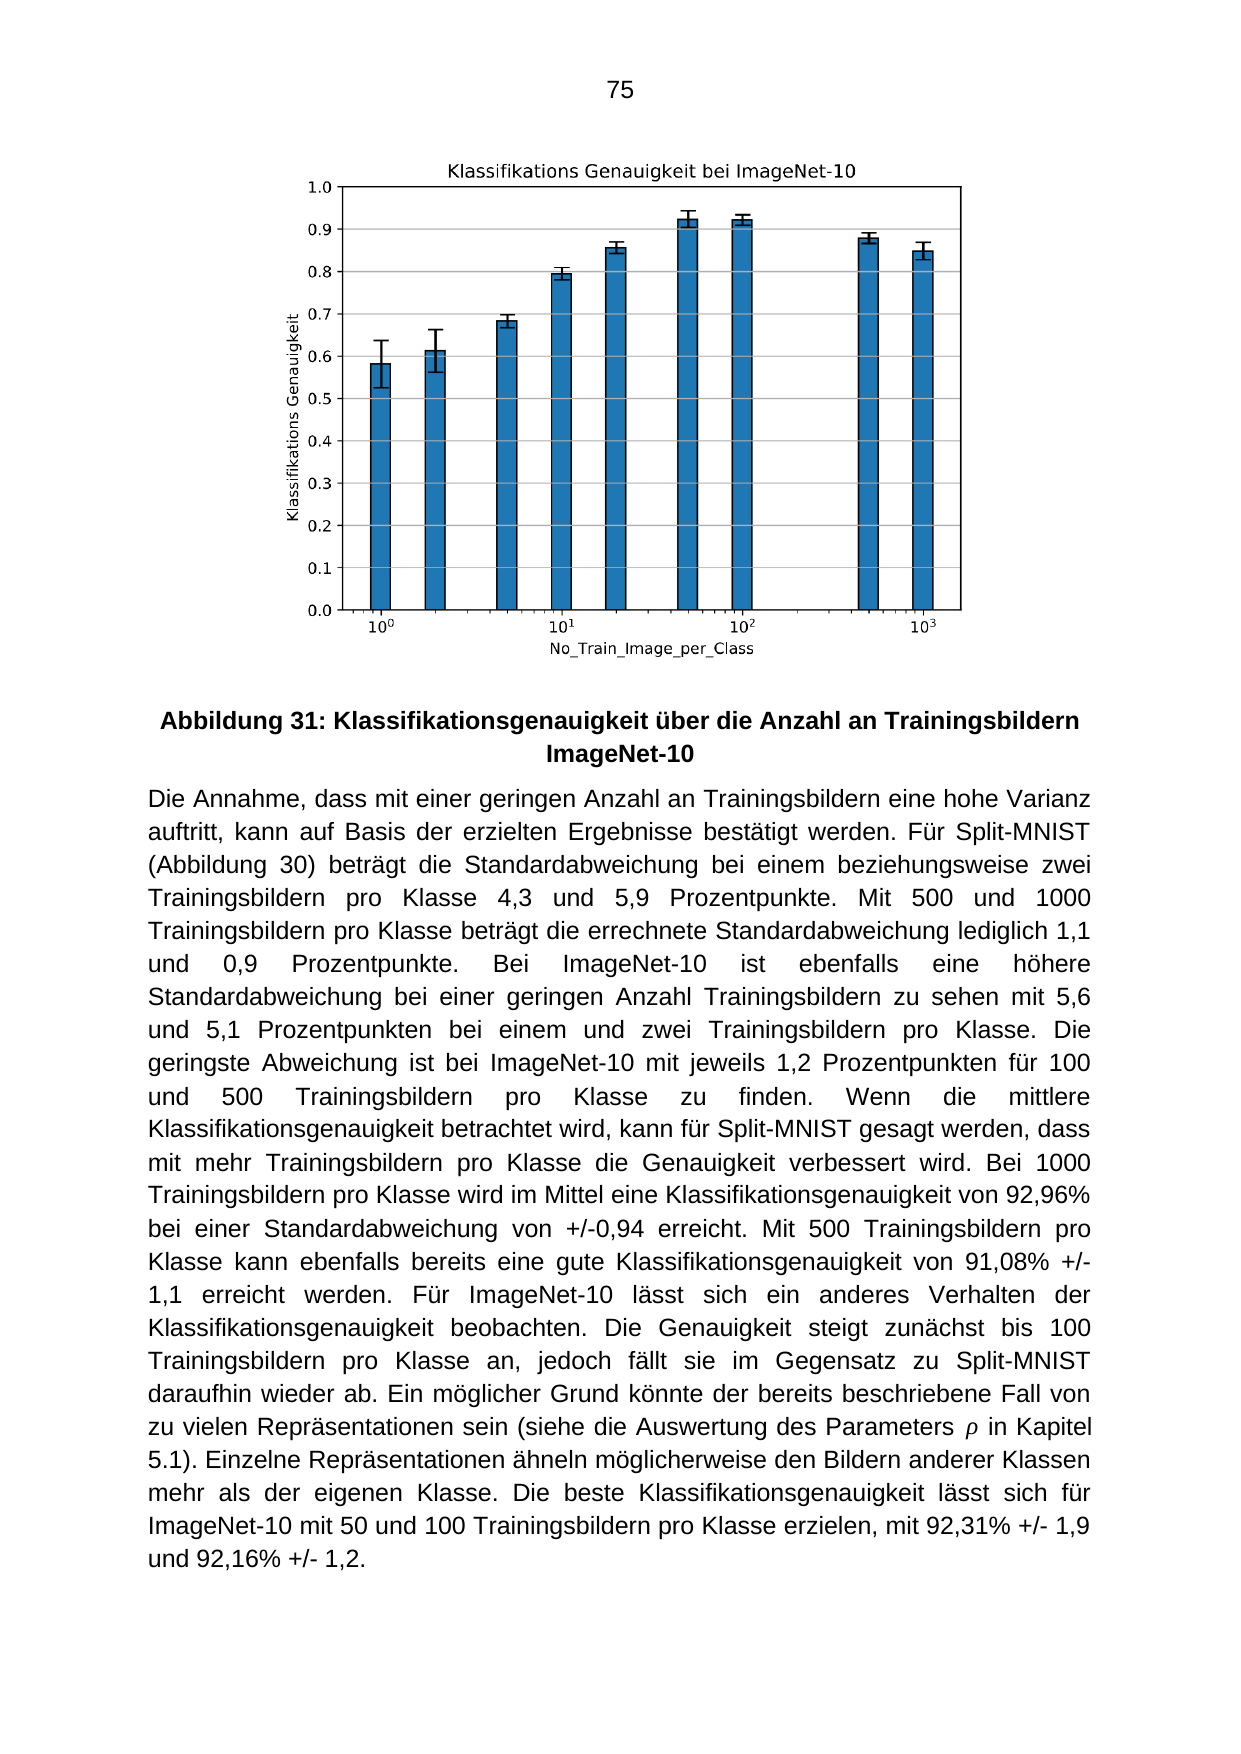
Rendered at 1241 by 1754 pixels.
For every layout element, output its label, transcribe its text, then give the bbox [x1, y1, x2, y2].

text Abbildung 31: Klassifikationsgenauigkeit über die Anzahl an Trainingsbildern ImageNet-10 [148, 706, 1092, 767]
text Die Annahme, dass mit einer geringen Anzahl an Trainingsbildern eine hohe Varianz auftritt, kann auf Basis der erzielten Ergebnisse bestätigt werden. Für Split-MNIST (Abbildung 30) beträgt die Standardabweichung bei einem beziehungsweise zwei Trainingsbildern pro Klasse 4,3 und 5,9 Prozentpunkte. Mit 500 und 1000 Trainingsbildern pro Klasse beträgt die errechnete Standardabweichung lediglich 1,1 und 0,9 Prozentpunkte. Bei ImageNet-10 ist ebenfalls eine höhere Standardabweichung bei einer geringen Anzahl Trainingsbildern zu sehen mit 5,6 und 5,1 Prozentpunkten bei einem und zwei Trainingsbildern pro Klasse. Die geringste Abweichung ist bei ImageNet-10 mit jeweils 1,2 Prozentpunkten für 100 und 500 Trainingsbildern pro Klasse zu finden. Wenn die mittlere Klassifikationsgenauigkeit betrachtet wird, kann für Split-MNIST gesagt werden, dass mit mehr Trainingsbildern pro Klasse die Genauigkeit verbessert wird. Bei 1000 Trainingsbildern pro Klasse wird im Mittel eine Klassifikationsgenauigkeit von 92,96% bei einer Standardabweichung von +/-0,94 erreicht. Mit 500 Trainingsbildern pro Klasse kann ebenfalls bereits eine gute Klassifikationsgenauigkeit von 91,08% +/- 1,1 erreicht werden. Für ImageNet-10 lässt sich ein anderes Verhalten der Klassifikationsgenauigkeit beobachten. Die Genauigkeit steigt zunächst bis 100 Trainingsbildern pro Klasse an, jedoch fällt sie im Gegensatz zu Split-MNIST daraufhin wieder ab. Ein möglicher Grund könnte der bereits beschriebene Fall von zu vielen Repräsentationen sein (siehe die Auswertung des Parameters in Kapitel 5.1). Einzelne Repräsentationen ähneln möglicherweise den Bildern anderer Klassen mehr als der eigenen Klasse. Die beste Klassifikationsgenauigkeit lässt sich für ImageNet-10 mit 50 und 100 Trainingsbildern pro Klasse erzielen, mit 92,31% +/- 1,9 und 92,16% +/- 1,2. [148, 784, 1092, 1572]
picture [269, 147, 977, 680]
